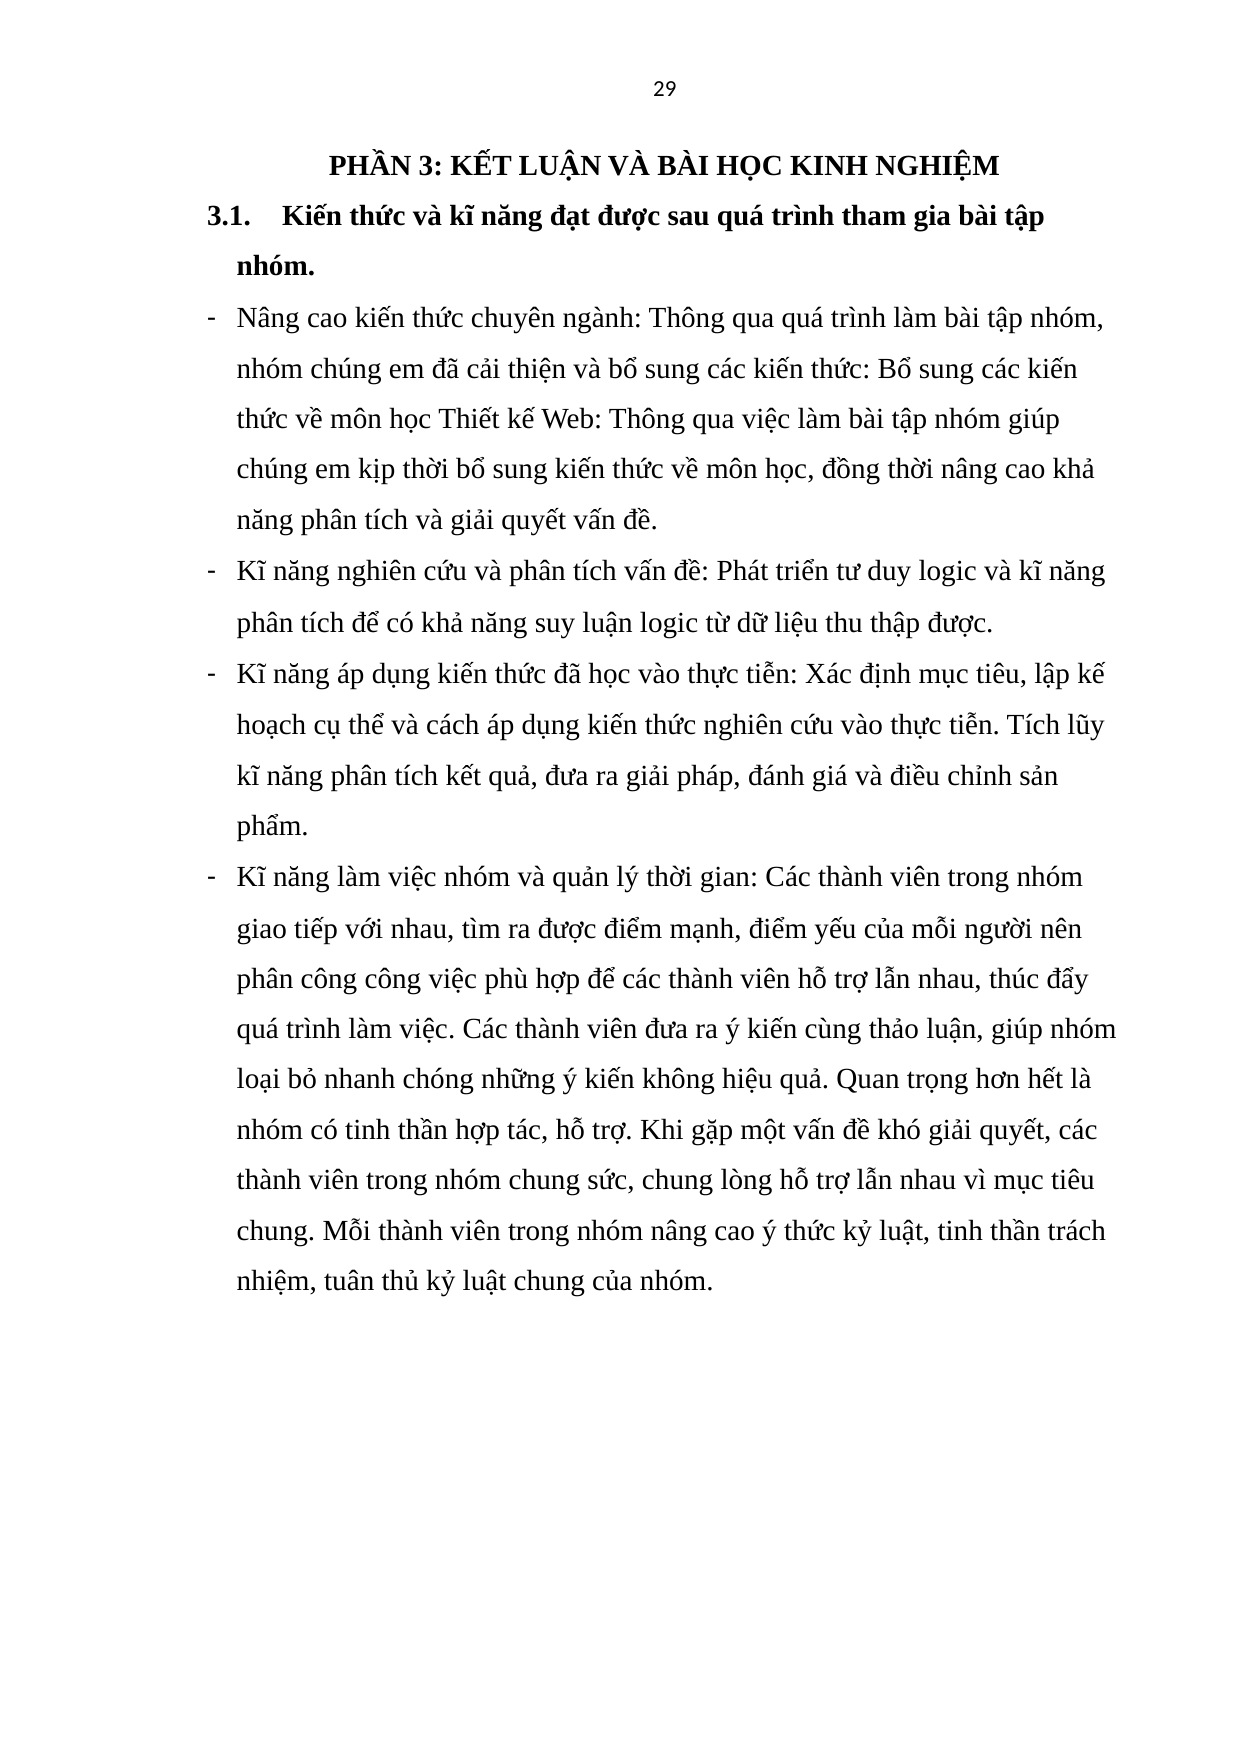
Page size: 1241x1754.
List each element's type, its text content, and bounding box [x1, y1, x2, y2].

list Nâng cao kiến thức chuyên ngành: Thông qua quá trình làm bài tập nhóm, nhóm chúng em đã cải thiện và bổ sung các kiến thức: Bổ sung các kiến thức về môn học Thiết kế Web: Thông qua việc làm bài tập nhóm giúp chúng em kịp thời bổ sung kiến thức về môn học, đồng thời nâng cao khả năng phân tích và giải quyết vấn đề. [207, 299, 1122, 536]
list PHẦN 3: KẾT LUẬN VÀ BÀI HỌC KINH NGHIỆM [207, 148, 1122, 181]
list Kĩ năng làm việc nhóm và quản lý thời gian: Các thành viên trong nhóm giao tiếp với nhau, tìm ra được điểm mạnh, điểm yếu của mỗi người nên phân công công việc phù hợp để các thành viên hỗ trợ lẫn nhau, thúc đẩy quá trình làm việc. Các thành viên đưa ra ý kiến cùng thảo luận, giúp nhóm loại bỏ nhanh chóng những ý kiến không hiệu quả. Quan trọng hơn hết là nhóm có tinh thần hợp tác, hỗ trợ. Khi gặp một vấn đề khó giải quyết, các thành viên trong nhóm chung sức, chung lòng hỗ trợ lẫn nhau vì mục tiêu chung. Mỗi thành viên trong nhóm nâng cao ý thức kỷ luật, tinh thần trách nhiệm, tuân thủ kỷ luật chung của nhóm. [207, 858, 1122, 1296]
list Kĩ năng áp dụng kiến thức đã học vào thực tiễn: Xác định mục tiêu, lập kế hoạch cụ thể và cách áp dụng kiến thức nghiên cứu vào thực tiễn. Tích lũy kĩ năng phân tích kết quả, đưa ra giải pháp, đánh giá và điều chỉnh sản phẩm. [207, 655, 1122, 842]
list Kiến thức và kĩ năng đạt được sau quá trình tham gia bài tập nhóm. [207, 198, 1122, 282]
list Kĩ năng nghiên cứu và phân tích vấn đề: Phát triển tư duy logic và kĩ năng phân tích để có khả năng suy luận logic từ dữ liệu thu thập được. [207, 552, 1122, 638]
